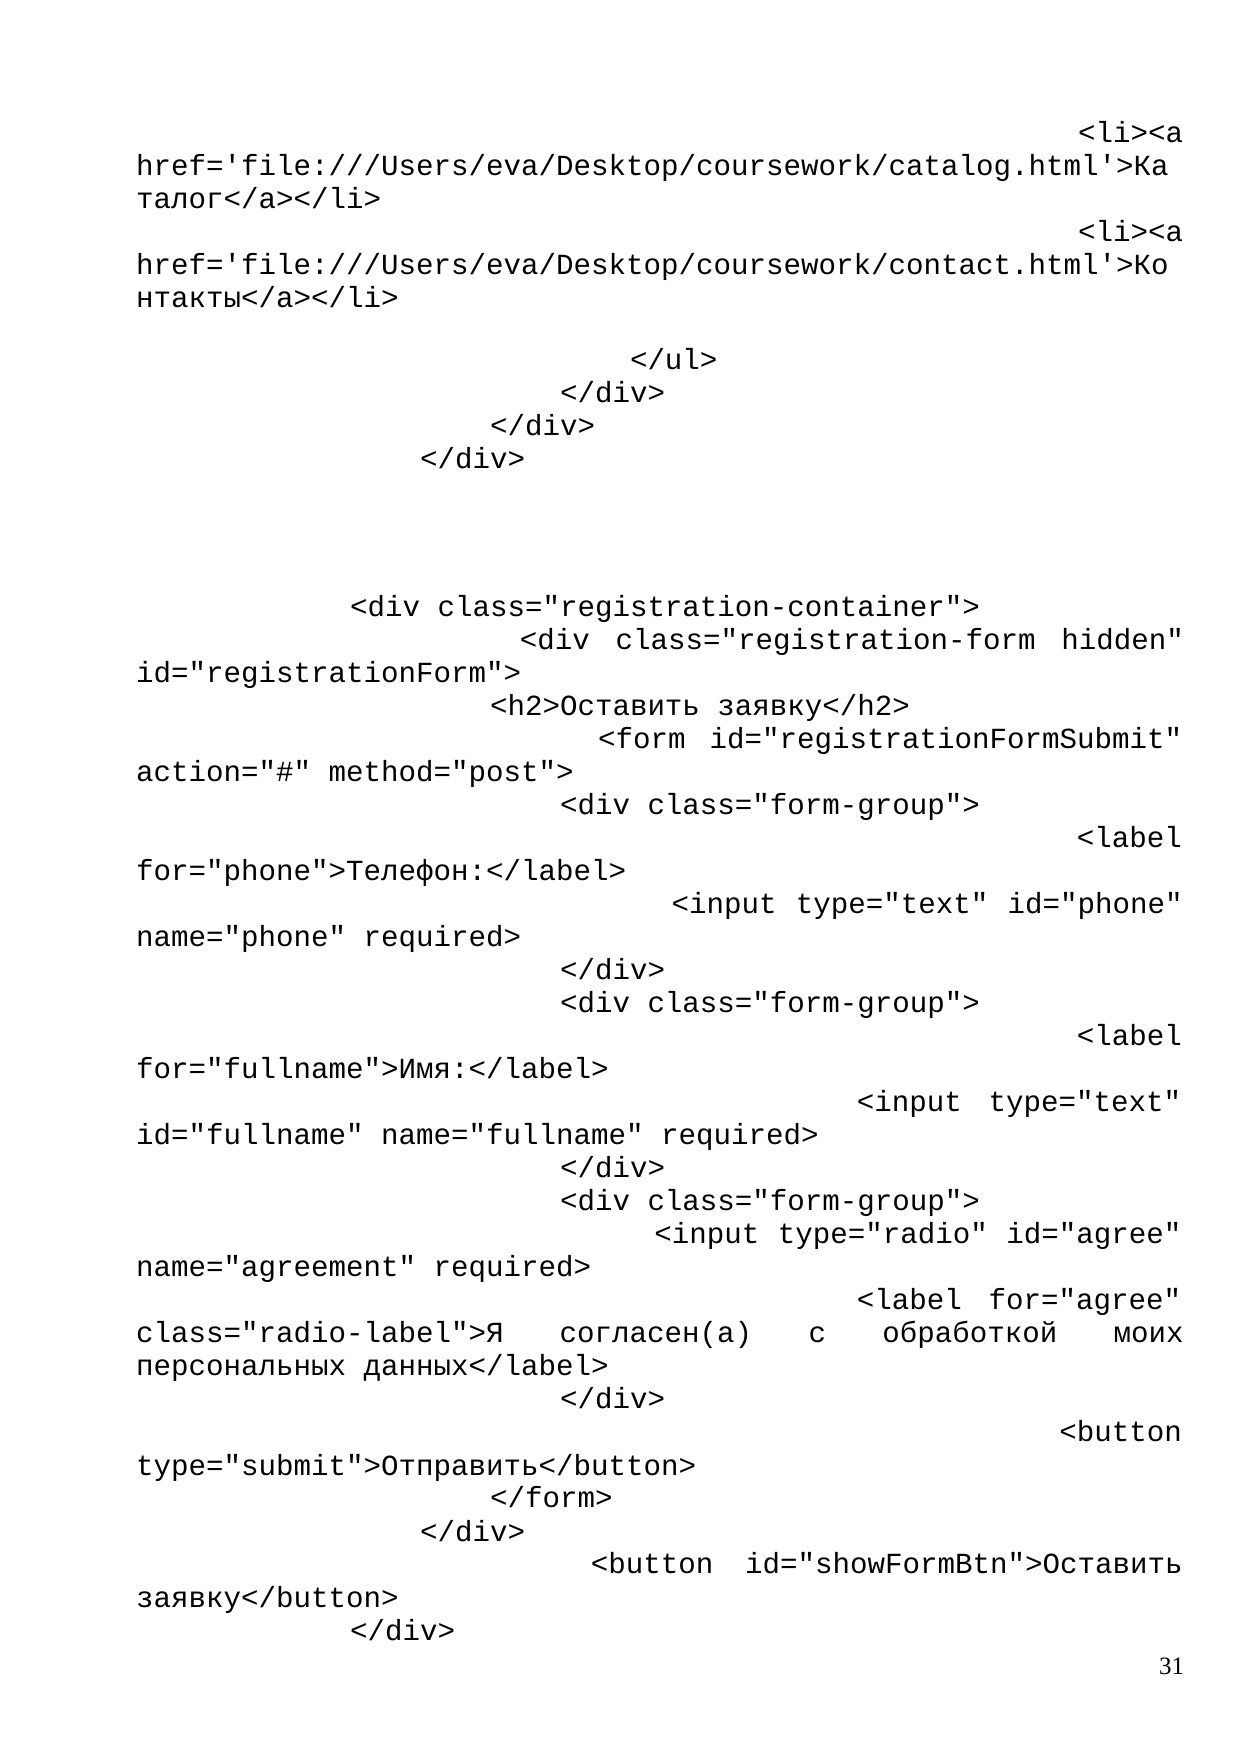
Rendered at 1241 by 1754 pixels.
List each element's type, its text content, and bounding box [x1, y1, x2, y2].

text <div class="registration-form hidden" id="registrationForm"> [136, 625, 1184, 691]
text </div> [136, 1517, 1184, 1550]
text </div> [136, 1153, 1184, 1186]
text <input type="text" id="fullname" name="fullname" required> [136, 1087, 1184, 1153]
text </form> [136, 1484, 1184, 1517]
text <div class="form-group"> [136, 988, 1184, 1021]
text <div class="form-group"> [136, 1186, 1184, 1219]
text </div> [136, 1384, 1184, 1418]
text </div> [136, 411, 1184, 444]
text <li><a href='file:///Users/eva/Desktop/coursework/contact.html'>Контакты</a></li> [136, 217, 1184, 316]
text <label for="phone">Телефон:</label> [136, 823, 1184, 889]
text </div> [136, 378, 1184, 411]
text <label for="agree" class="radio-label">Я согласен(а) с обработкой моих персональных данных</label> [136, 1286, 1184, 1384]
text <h2>Оставить заявку</h2> [136, 691, 1184, 724]
text </ul> [136, 345, 1184, 378]
text <button type="submit">Отправить</button> [136, 1418, 1184, 1484]
text <form id="registrationFormSubmit" action="#" method="post"> [136, 724, 1184, 790]
text <button id="showFormBtn">Оставить заявку</button> [136, 1550, 1184, 1616]
text </div> [136, 444, 1184, 477]
text <li><a href='file:///Users/eva/Desktop/coursework/catalog.html'>Каталог</a></li> [136, 118, 1184, 217]
text <input type="text" id="phone" name="phone" required> [136, 889, 1184, 955]
text </div> [136, 955, 1184, 988]
text <div class="registration-container"> [136, 592, 1184, 625]
text <label for="fullname">Имя:</label> [136, 1021, 1184, 1087]
text <div class="form-group"> [136, 790, 1184, 823]
text <input type="radio" id="agree" name="agreement" required> [136, 1219, 1184, 1286]
text </div> [136, 1616, 1184, 1649]
